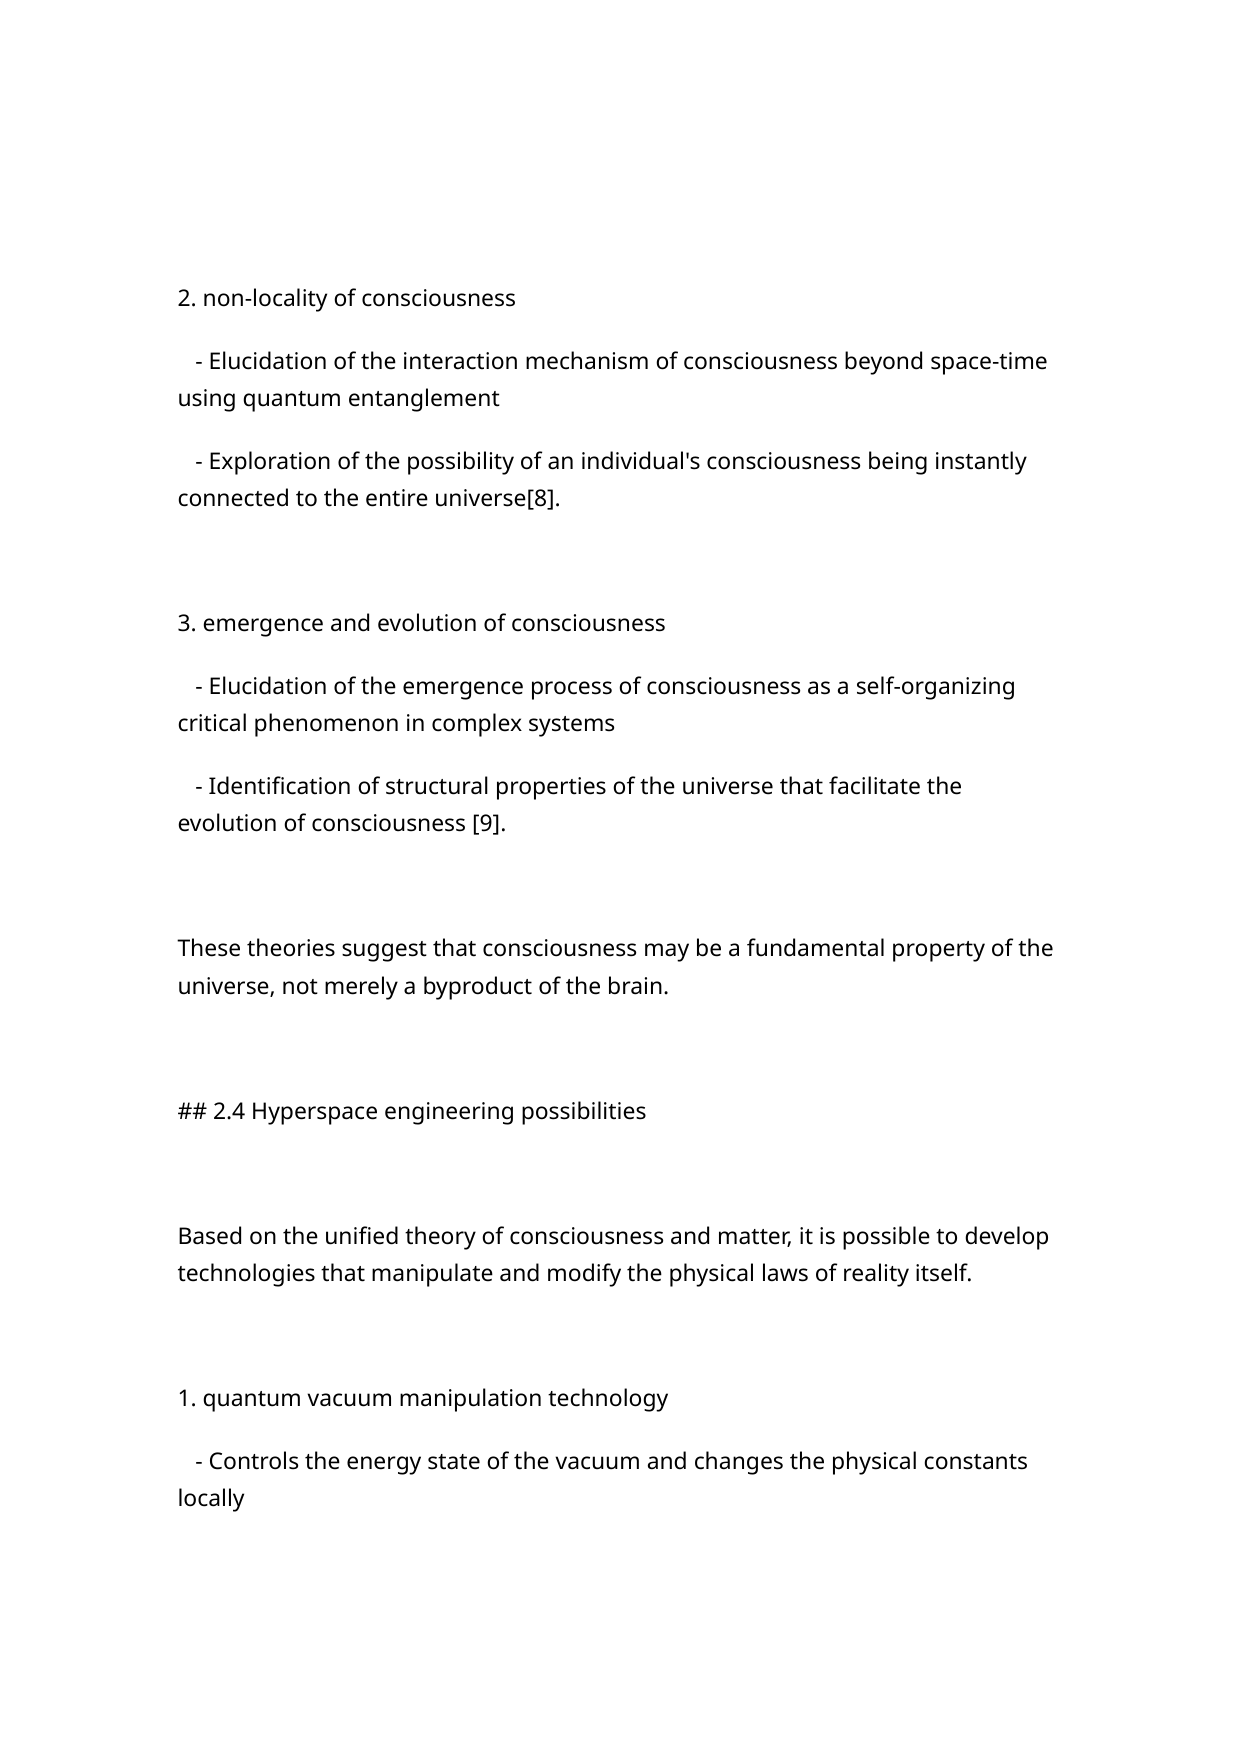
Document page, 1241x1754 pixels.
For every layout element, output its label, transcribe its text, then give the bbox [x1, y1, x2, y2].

text - Elucidation of the interaction mechanism of consciousness beyond space-time using quantum entanglement [177, 342, 1063, 417]
text - Exploration of the possibility of an individual's consciousness being instantly connected to the entire universe[8]. [177, 442, 1063, 517]
text These theories suggest that consciousness may be a fundamental property of the universe, not merely a byproduct of the brain. [177, 929, 1063, 1004]
text 2. non-locality of consciousness [177, 279, 1063, 317]
text - Elucidation of the emergence process of consciousness as a self-organizing critical phenomenon in complex systems [177, 667, 1063, 742]
text 3. emergence and evolution of consciousness [177, 604, 1063, 642]
text - Controls the energy state of the vacuum and changes the physical constants locally [177, 1442, 1063, 1517]
text - Identification of structural properties of the universe that facilitate the evolution of consciousness [9]. [177, 767, 1063, 842]
text Based on the unified theory of consciousness and matter, it is possible to develop technologies that manipulate and modify the physical laws of reality itself. [177, 1217, 1063, 1292]
text ## 2.4 Hyperspace engineering possibilities [177, 1092, 1063, 1129]
text 1. quantum vacuum manipulation technology [177, 1379, 1063, 1417]
